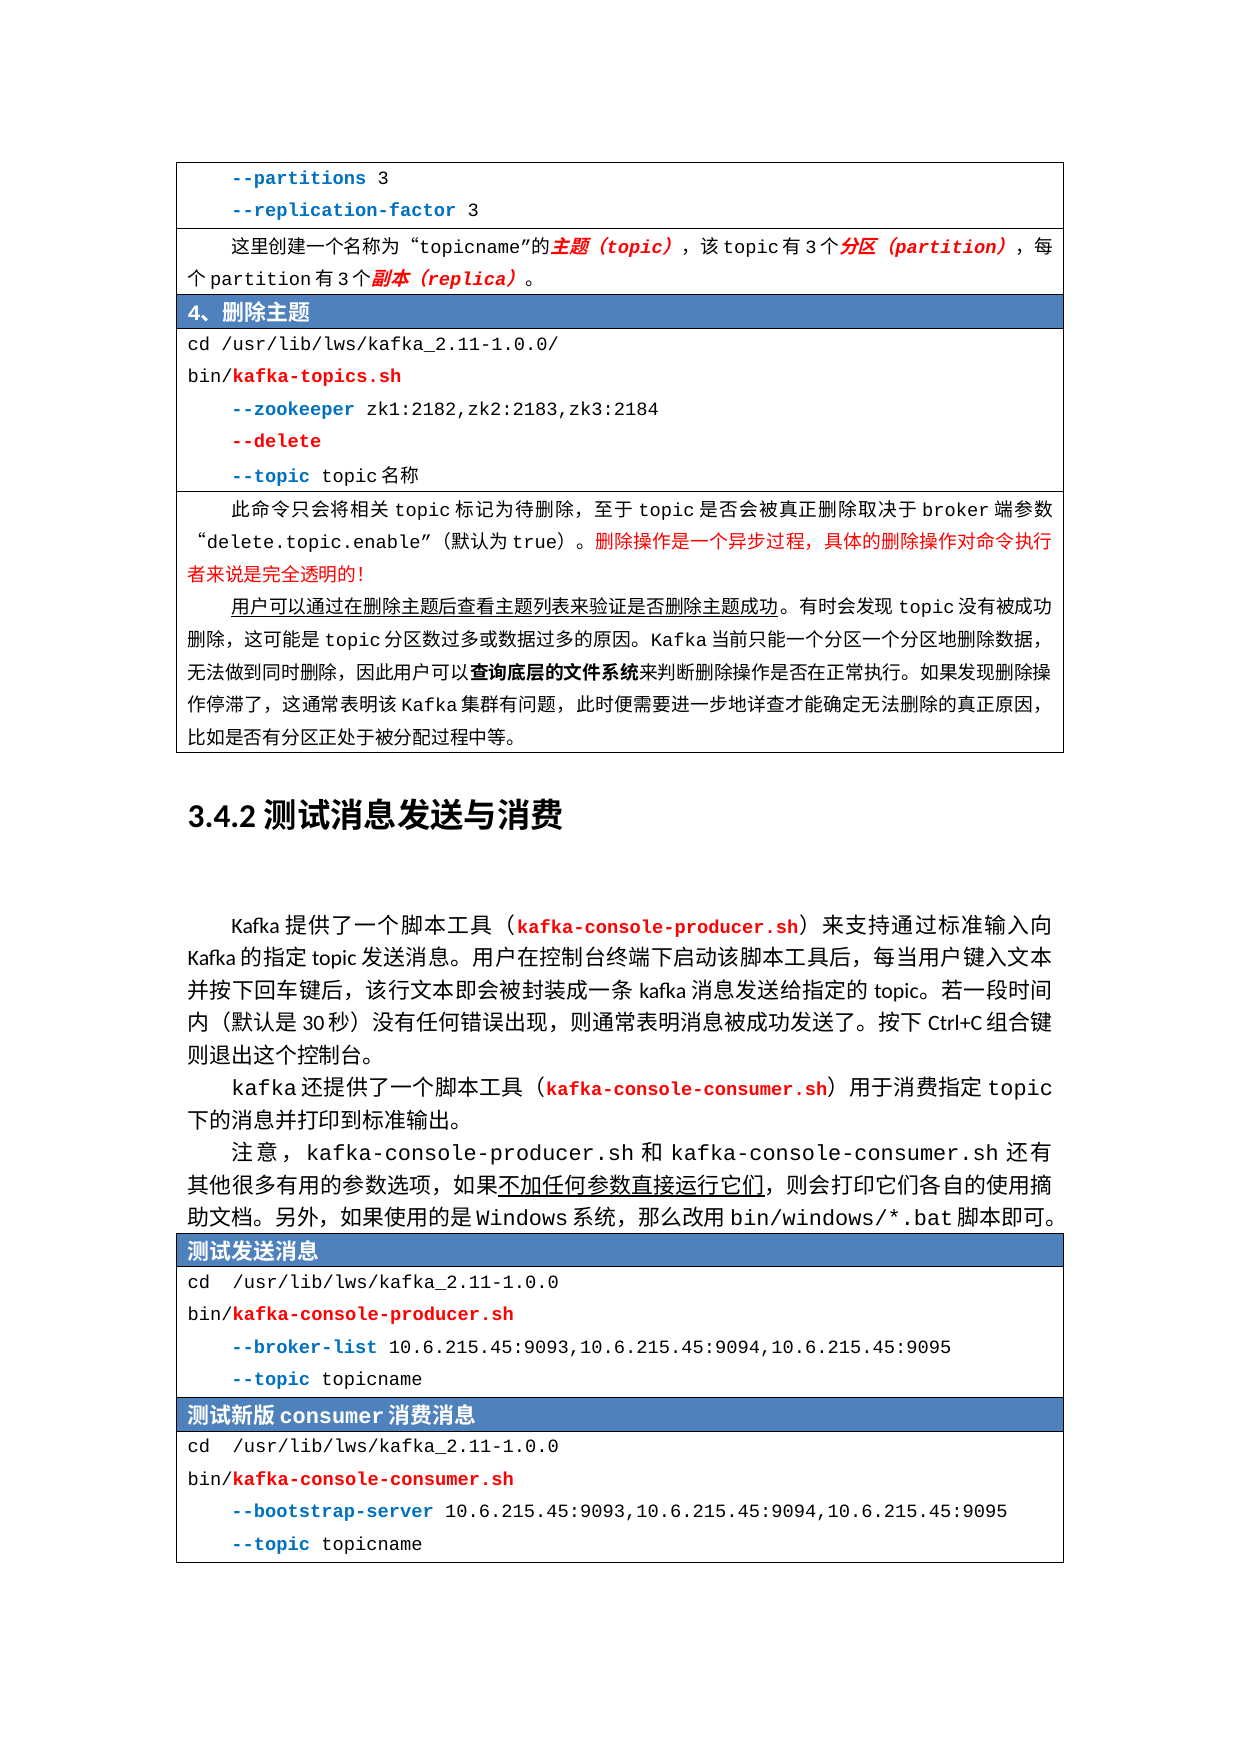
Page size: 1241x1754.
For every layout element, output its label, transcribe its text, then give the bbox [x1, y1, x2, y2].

table_cell cd /usr/lib/lws/kafka_2.11-1.0.0 bin/kafka-console-producer.sh --broker-list 10.6.215.45:9093,10.6.215.45:9094,10.6.215.45:9095 --topic topicname [177, 1267, 1063, 1397]
subtitle 3.4.2 测试消息发送与消费 [187, 780, 1053, 845]
table_cell 4、删除主题 [177, 295, 1063, 328]
table_header 测试发送消息 [177, 1234, 1063, 1266]
text 注意，kafka-console-producer.sh和kafka-console-consumer.sh还有其他很多有用的参数选项，如果不加任何参数直接运行它们，则会打印它们各自的使用摘助文档。另外，如果使用的是Windows系统，那么改用bin/windows/*.bat脚本即可。 [187, 1135, 1053, 1232]
table_cell cd /usr/lib/lws/kafka_2.11-1.0.0/ bin/kafka-topics.sh --zookeeper zk1:2182,zk2:2183,zk3:2184 --delete --topic topic名称 [177, 329, 1063, 491]
text Kafka提供了一个脚本工具（kafka-console-producer.sh）来支持通过标准输入向Kafka的指定topic发送消息。用户在控制台终端下启动该脚本工具后，每当用户键入文本并按下回车键后，该行文本即会被封装成一条kafka消息发送给指定的topic。若一段时间内（默认是30秒）没有任何错误出现，则通常表明消息被成功发送了。按下Ctrl+C组合键则退出这个控制台。 [187, 907, 1053, 1070]
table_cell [177, 1432, 1063, 1562]
table_cell 测试新版consumer消费消息 [177, 1398, 1063, 1431]
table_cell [177, 163, 1063, 228]
text kafka还提供了一个脚本工具（kafka-console-consumer.sh）用于消费指定topic下的消息并打印到标准输出。 [187, 1070, 1053, 1135]
table_cell 此命令只会将相关topic标记为待删除，至于topic是否会被真正删除取决于broker端参数“delete.topic.enable”（默认为true）。删除操作是一个异步过程，具体的删除操作对命令执行者来说是完全透明的！ 用户可以通过在删除主题后查看主题列表来验证是否删除主题成功。有时会发现topic没有被成功删除，这可能是topic分区数过多或数据过多的原因。Kafka当前只能一个分区一个分区地删除数据，无法做到同时删除，因此用户可以查询底层的文件系统来判断删除操作是否在正常执行。如果发现删除操作停滞了，这通常表明该Kafka集群有问题，此时便需要进一步地详查才能确定无法删除的真正原因，比如是否有分区正处于被分配过程中等。 [177, 492, 1063, 752]
table_cell 这里创建一个名称为“topicname”的主题（topic），该topic有3个分区（partition），每个partition有3个副本（replica）。 [177, 229, 1063, 294]
